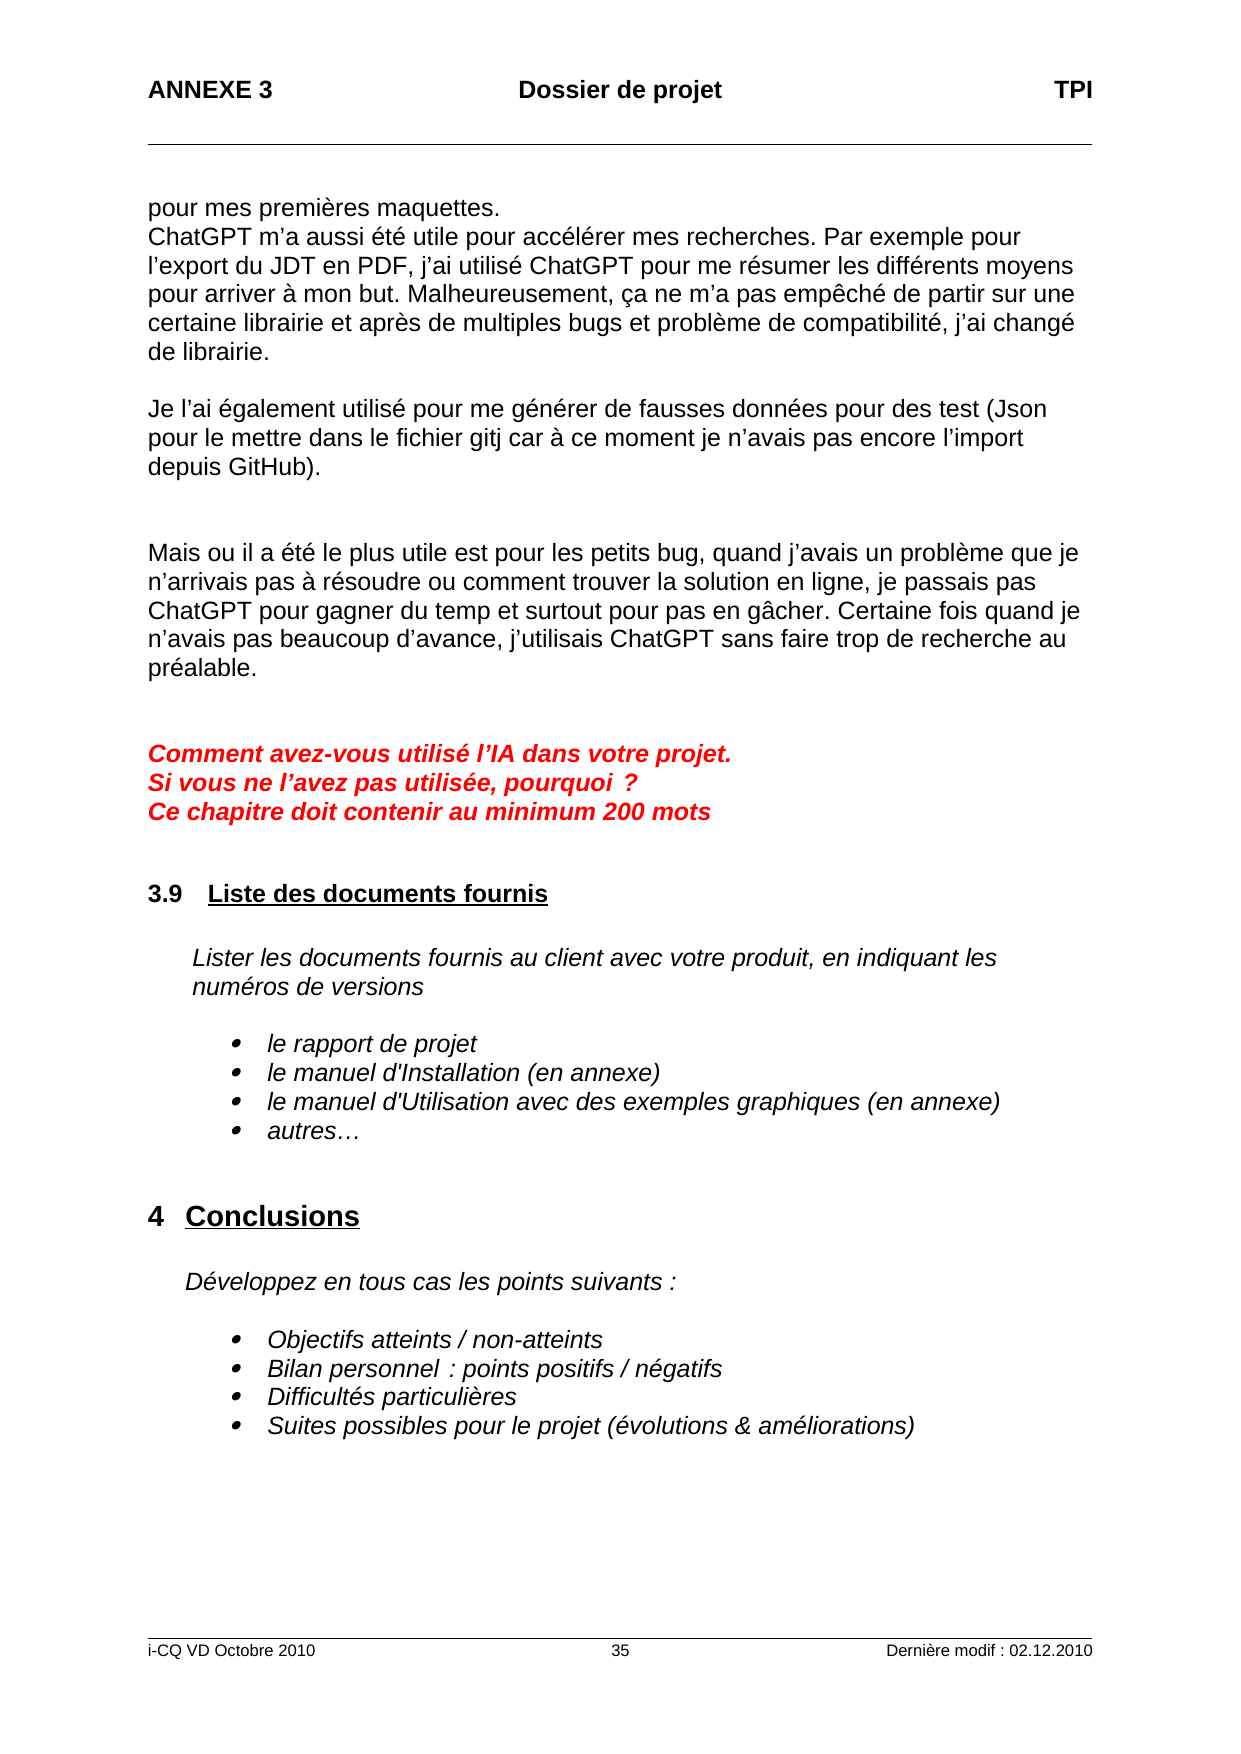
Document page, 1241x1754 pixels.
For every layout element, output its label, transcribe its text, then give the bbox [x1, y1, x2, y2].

list autres… [229, 1116, 1092, 1145]
list le manuel d'Utilisation avec des exemples graphiques (en annexe) [229, 1087, 1092, 1116]
text pour mes premières maquettes. [148, 193, 1092, 222]
text Lister les documents fournis au client avec votre produit, en indiquant les numéros de versions [192, 943, 1092, 1001]
list Difficultés particulières [229, 1382, 1092, 1411]
subtitle Conclusions [148, 1199, 1092, 1232]
text Si vous ne l’avez pas utilisée, pourquoi ? [148, 768, 1092, 797]
text Mais ou il a été le plus utile est pour les petits bug, quand j’avais un problème que je n’arrivais pas à résoudre ou comment trouver la solution en ligne, je passais pas ChatGPT pour gagner du temp et surtout pour pas en gâcher. Certaine fois quand je n’avais pas beaucoup d’avance, j’utilisais ChatGPT sans faire trop de recherche au préalable. [148, 538, 1092, 682]
text Comment avez-vous utilisé l’IA dans votre projet. [148, 739, 1092, 768]
list Bilan personnel : points positifs / négatifs [229, 1353, 1092, 1382]
list le manuel d'Installation (en annexe) [229, 1058, 1092, 1087]
text Je l’ai également utilisé pour me générer de fausses données pour des test (Json pour le mettre dans le fichier gitj car à ce moment je n’avais pas encore l’import depuis GitHub). [148, 394, 1092, 481]
list Objectifs atteints / non-atteints [229, 1325, 1092, 1353]
text ChatGPT m’a aussi été utile pour accélérer mes recherches. Par exemple pour l’export du JDT en PDF, j’ai utilisé ChatGPT pour me résumer les différents moyens pour arriver à mon but. Malheureusement, ça ne m’a pas empêché de partir sur une certaine librairie et après de multiples bugs et problème de compatibilité, j’ai changé de librairie. [148, 222, 1092, 366]
list le rapport de projet [229, 1029, 1092, 1058]
list Suites possibles pour le projet (évolutions & améliorations) [229, 1411, 1092, 1440]
subtitle Liste des documents fournis [148, 879, 1092, 908]
list Développez en tous cas les points suivants : [185, 1267, 1092, 1296]
text Ce chapitre doit contenir au minimum 200 mots [148, 797, 1092, 826]
